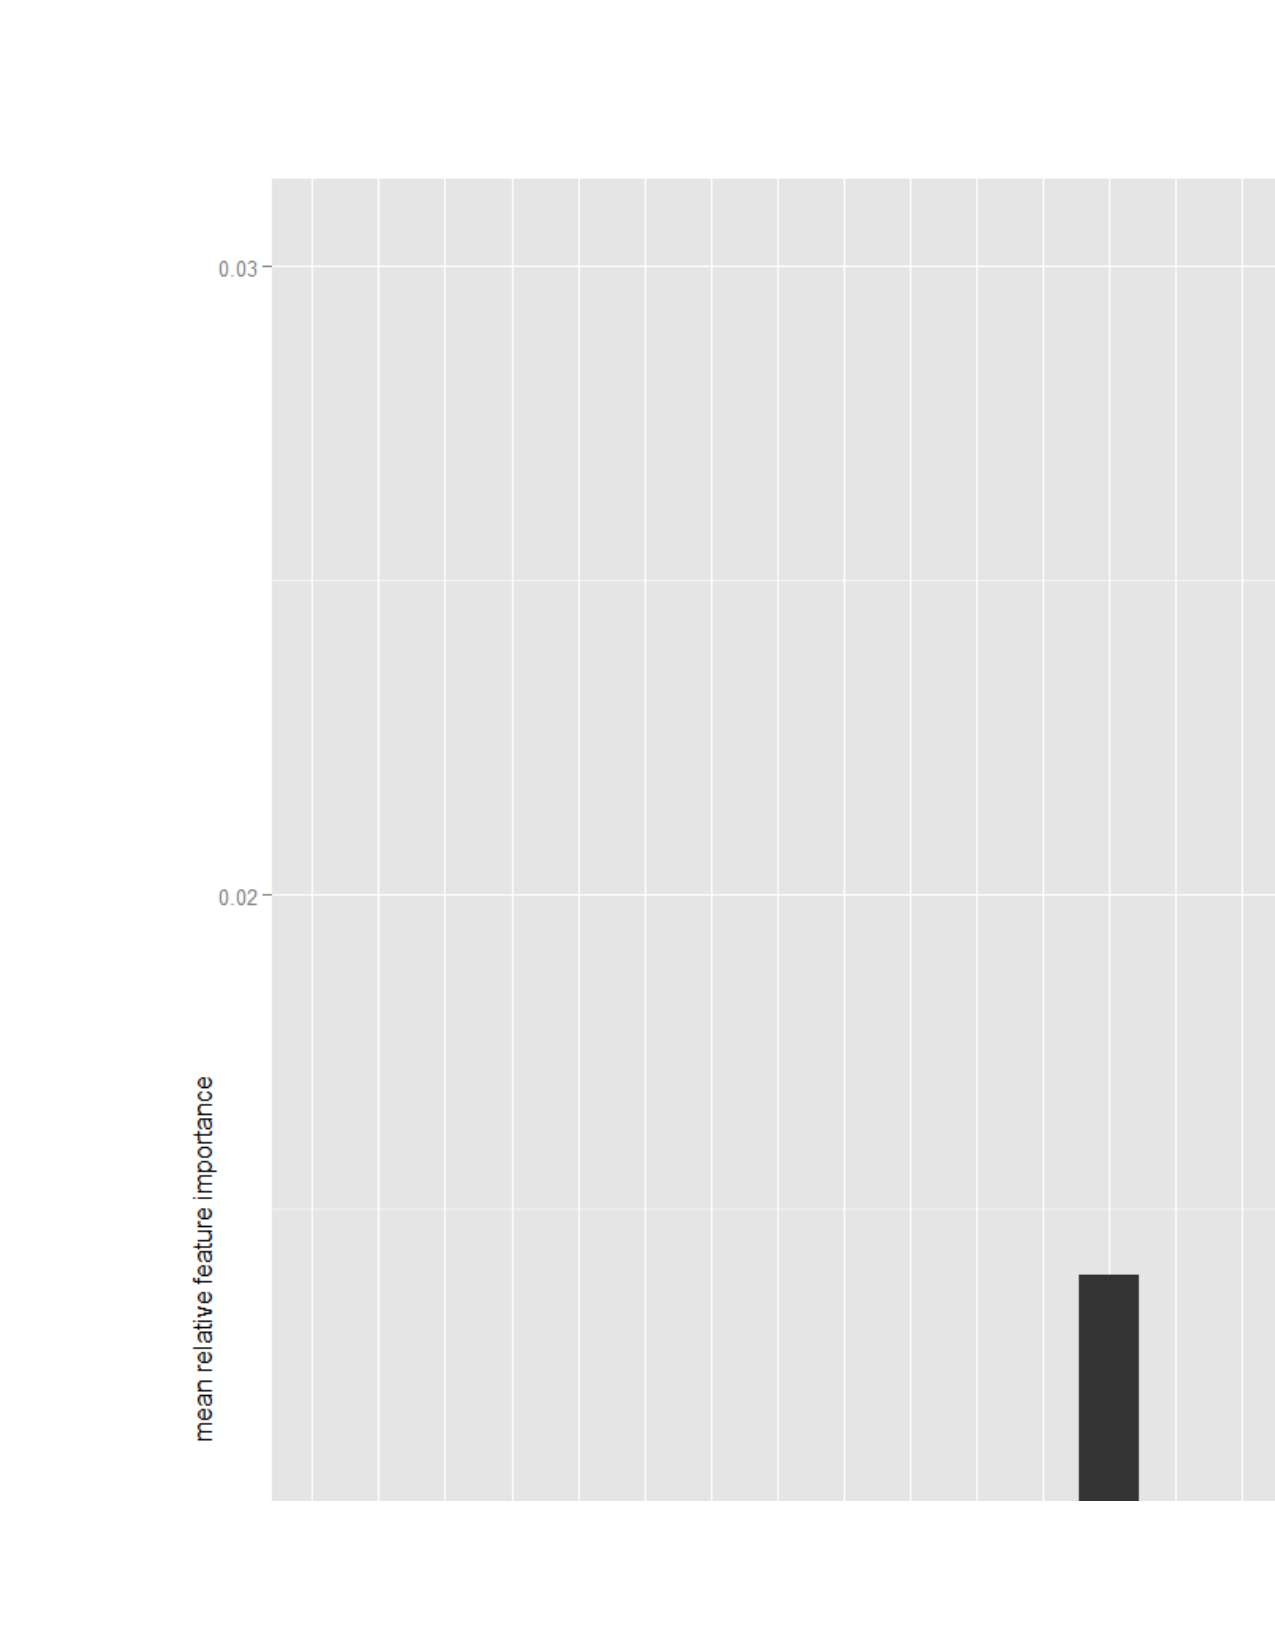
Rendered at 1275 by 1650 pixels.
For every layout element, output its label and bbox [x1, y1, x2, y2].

picture [168, 150, 1275, 1501]
